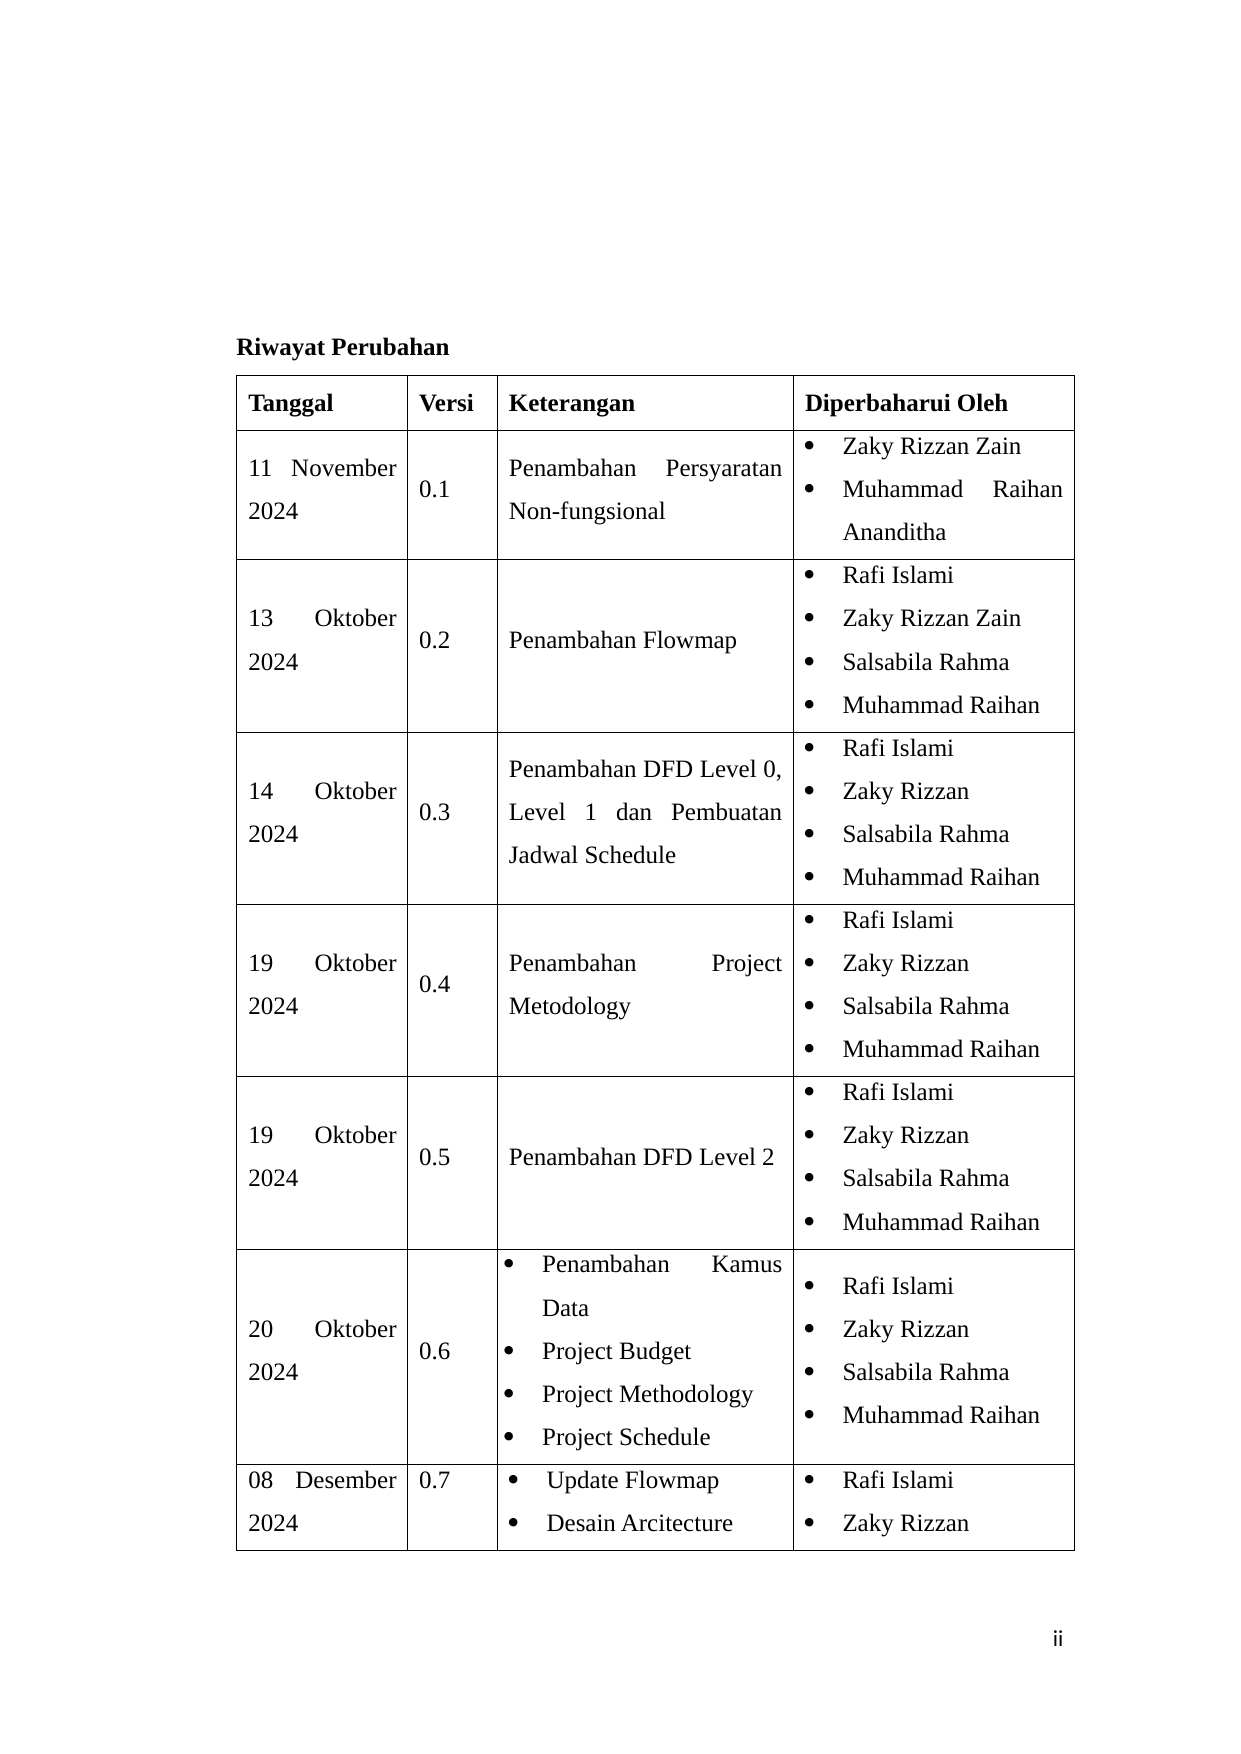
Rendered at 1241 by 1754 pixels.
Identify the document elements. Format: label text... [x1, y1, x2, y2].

table_cell 20 Oktober 2024 [237, 1250, 407, 1464]
table_cell Zaky Rizzan Zain Muhammad Raihan Ananditha [794, 431, 1074, 559]
table_cell 0.5 [408, 1077, 497, 1248]
table_cell Penambahan DFD Level 2 [498, 1077, 793, 1248]
table_cell Penambahan Flowmap [498, 560, 793, 732]
table_cell 19 Oktober 2024 [237, 1077, 407, 1248]
table_cell 0.7 [408, 1465, 497, 1550]
table_cell Penambahan DFD Level 0, Level 1 dan Pembuatan Jadwal Schedule [498, 733, 793, 904]
table_cell 0.3 [408, 733, 497, 904]
table_cell Rafi Islami Zaky Rizzan Salsabila Rahma Muhammad Raihan [794, 1077, 1074, 1248]
table_cell 14 Oktober 2024 [237, 733, 407, 904]
table_header Versi [408, 376, 497, 430]
table_cell 0.1 [408, 431, 497, 559]
table_cell 0.2 [408, 560, 497, 732]
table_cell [794, 1465, 1074, 1550]
table_header Diperbaharui Oleh [794, 376, 1074, 430]
table_cell Penambahan Kamus Data Project Budget Project Methodology Project Schedule [498, 1250, 793, 1464]
table_header Tanggal [237, 376, 407, 430]
table_cell Penambahan Project Metodology [498, 905, 793, 1076]
text Riwayat Perubahan [236, 332, 1063, 360]
table_cell 0.4 [408, 905, 497, 1076]
table_cell Rafi Islami Zaky Rizzan Salsabila Rahma Muhammad Raihan [794, 1250, 1074, 1464]
table_cell 08 Desember 2024 [237, 1465, 407, 1550]
table_header Keterangan [498, 376, 793, 430]
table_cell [498, 1465, 793, 1550]
table_cell Rafi Islami Zaky Rizzan Salsabila Rahma Muhammad Raihan [794, 905, 1074, 1076]
table_cell 13 Oktober 2024 [237, 560, 407, 732]
table_cell Rafi Islami Zaky Rizzan Salsabila Rahma Muhammad Raihan [794, 733, 1074, 904]
table_cell 19 Oktober 2024 [237, 905, 407, 1076]
table_cell 0.6 [408, 1250, 497, 1464]
table_cell 11 November 2024 [237, 431, 407, 559]
table_cell Rafi Islami Zaky Rizzan Zain Salsabila Rahma Muhammad Raihan [794, 560, 1074, 732]
table_cell Penambahan Persyaratan Non-fungsional [498, 431, 793, 559]
